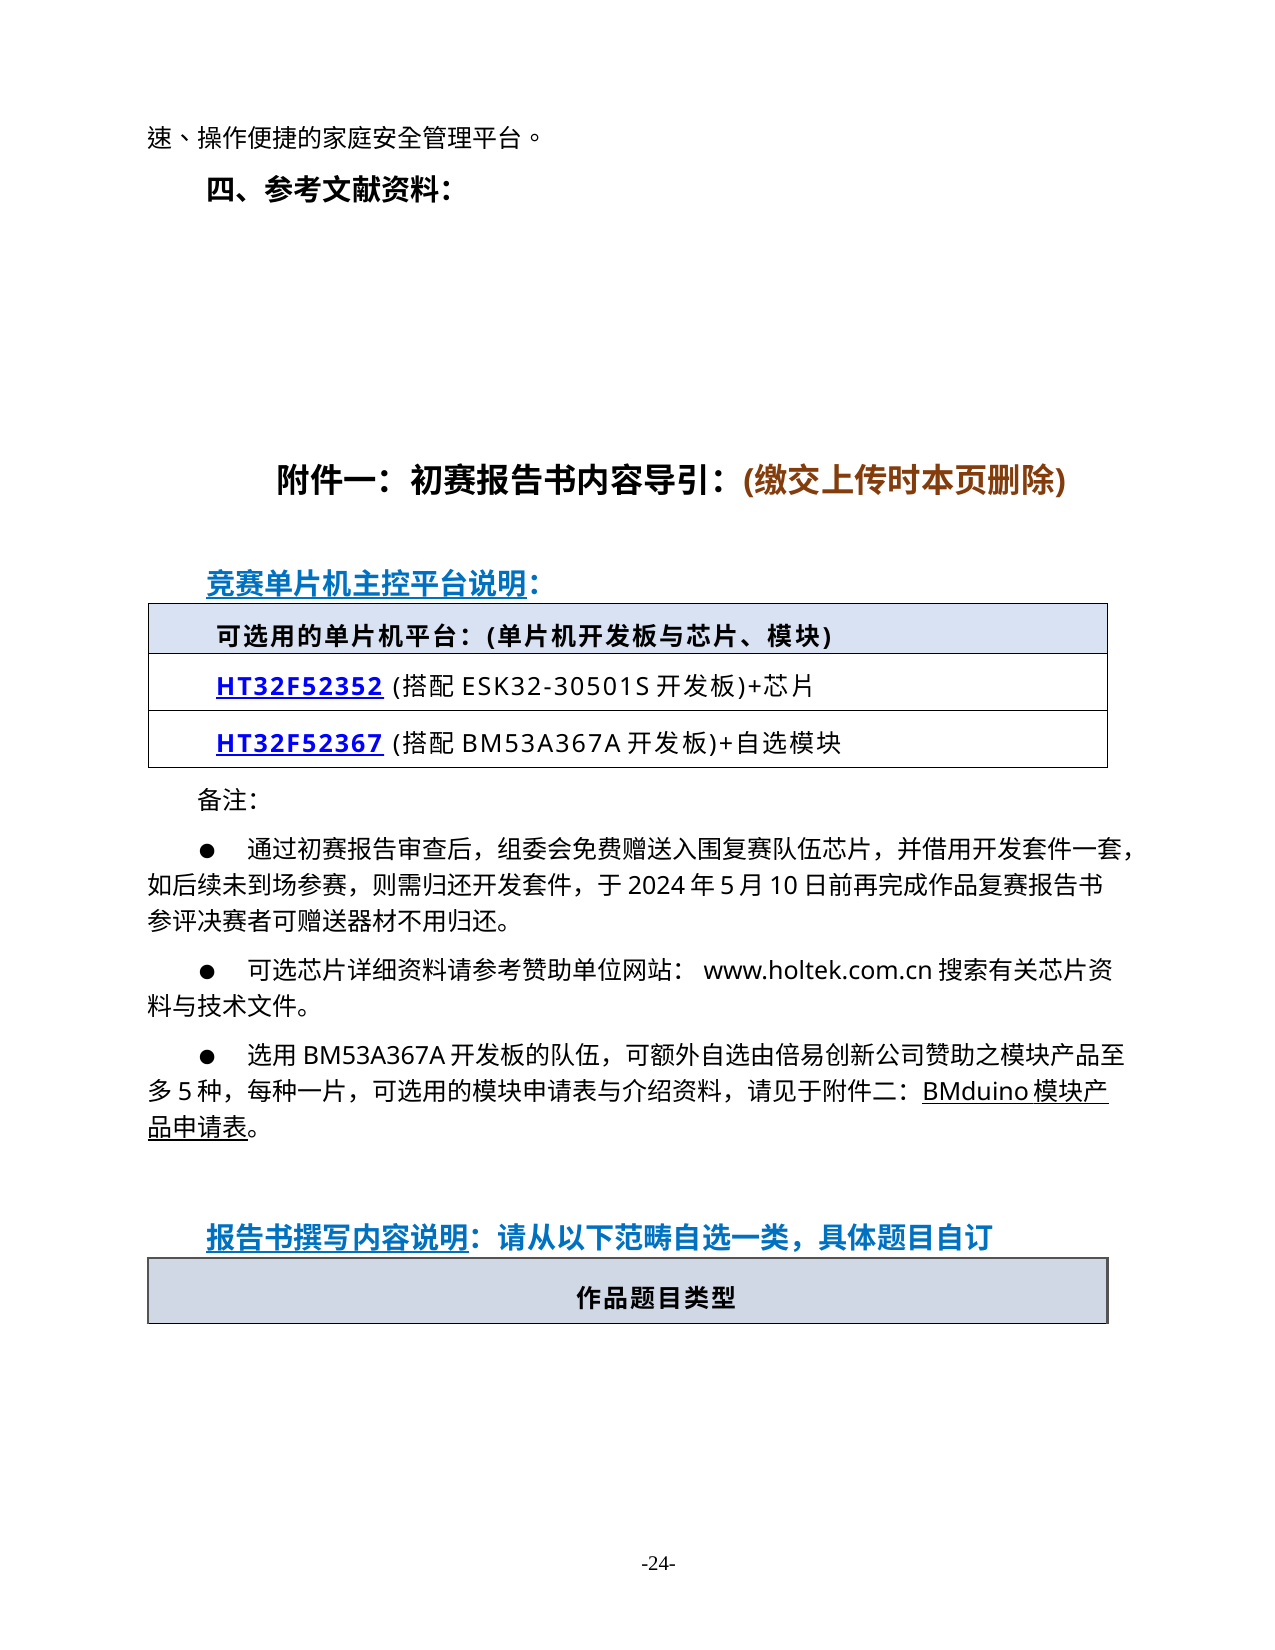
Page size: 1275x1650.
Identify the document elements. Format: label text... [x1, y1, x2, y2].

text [148, 118, 1127, 154]
table_header 可选用的单片机平台：(单片机开发板与芯片、模块) [149, 604, 1107, 653]
text 报告书撰写内容说明：请从以下范畴自选一类，具体题目自订 [148, 1214, 1127, 1257]
text 四、参考文献资料： [148, 167, 1127, 209]
table_cell HT32F52367 (搭配BM53A367A开发板)+自选模块 [149, 711, 1107, 767]
table_cell HT32F52352 (搭配ESK32-30501S开发板)+芯片 [149, 654, 1107, 710]
list 可选芯片详细资料请参考赞助单位网站： www.holtek.com.cn搜索有关芯片资料与技术文件。 [148, 950, 1127, 1023]
text 附件一：初赛报告书内容导引：(缴交上传时本页删除) [148, 453, 1127, 502]
text 备注： [148, 780, 1127, 817]
list 选用BM53A367A开发板的队伍，可额外自选由倍易创新公司赞助之模块产品至多5种，每种一片，可选用的模块申请表与介绍资料，请见于附件二：BMduino模块产品申请表。 [148, 1035, 1127, 1144]
text 竞赛单片机主控平台说明： [148, 561, 1127, 603]
list 通过初赛报告审查后，组委会免费赠送入围复赛队伍芯片，并借用开发套件一套，如后续未到场参赛，则需归还开发套件，于2024年5月10日前再完成作品复赛报告书参评决赛者可赠送器材不用归还。 [148, 829, 1127, 938]
table_header 作品题目类型 [149, 1259, 1106, 1323]
